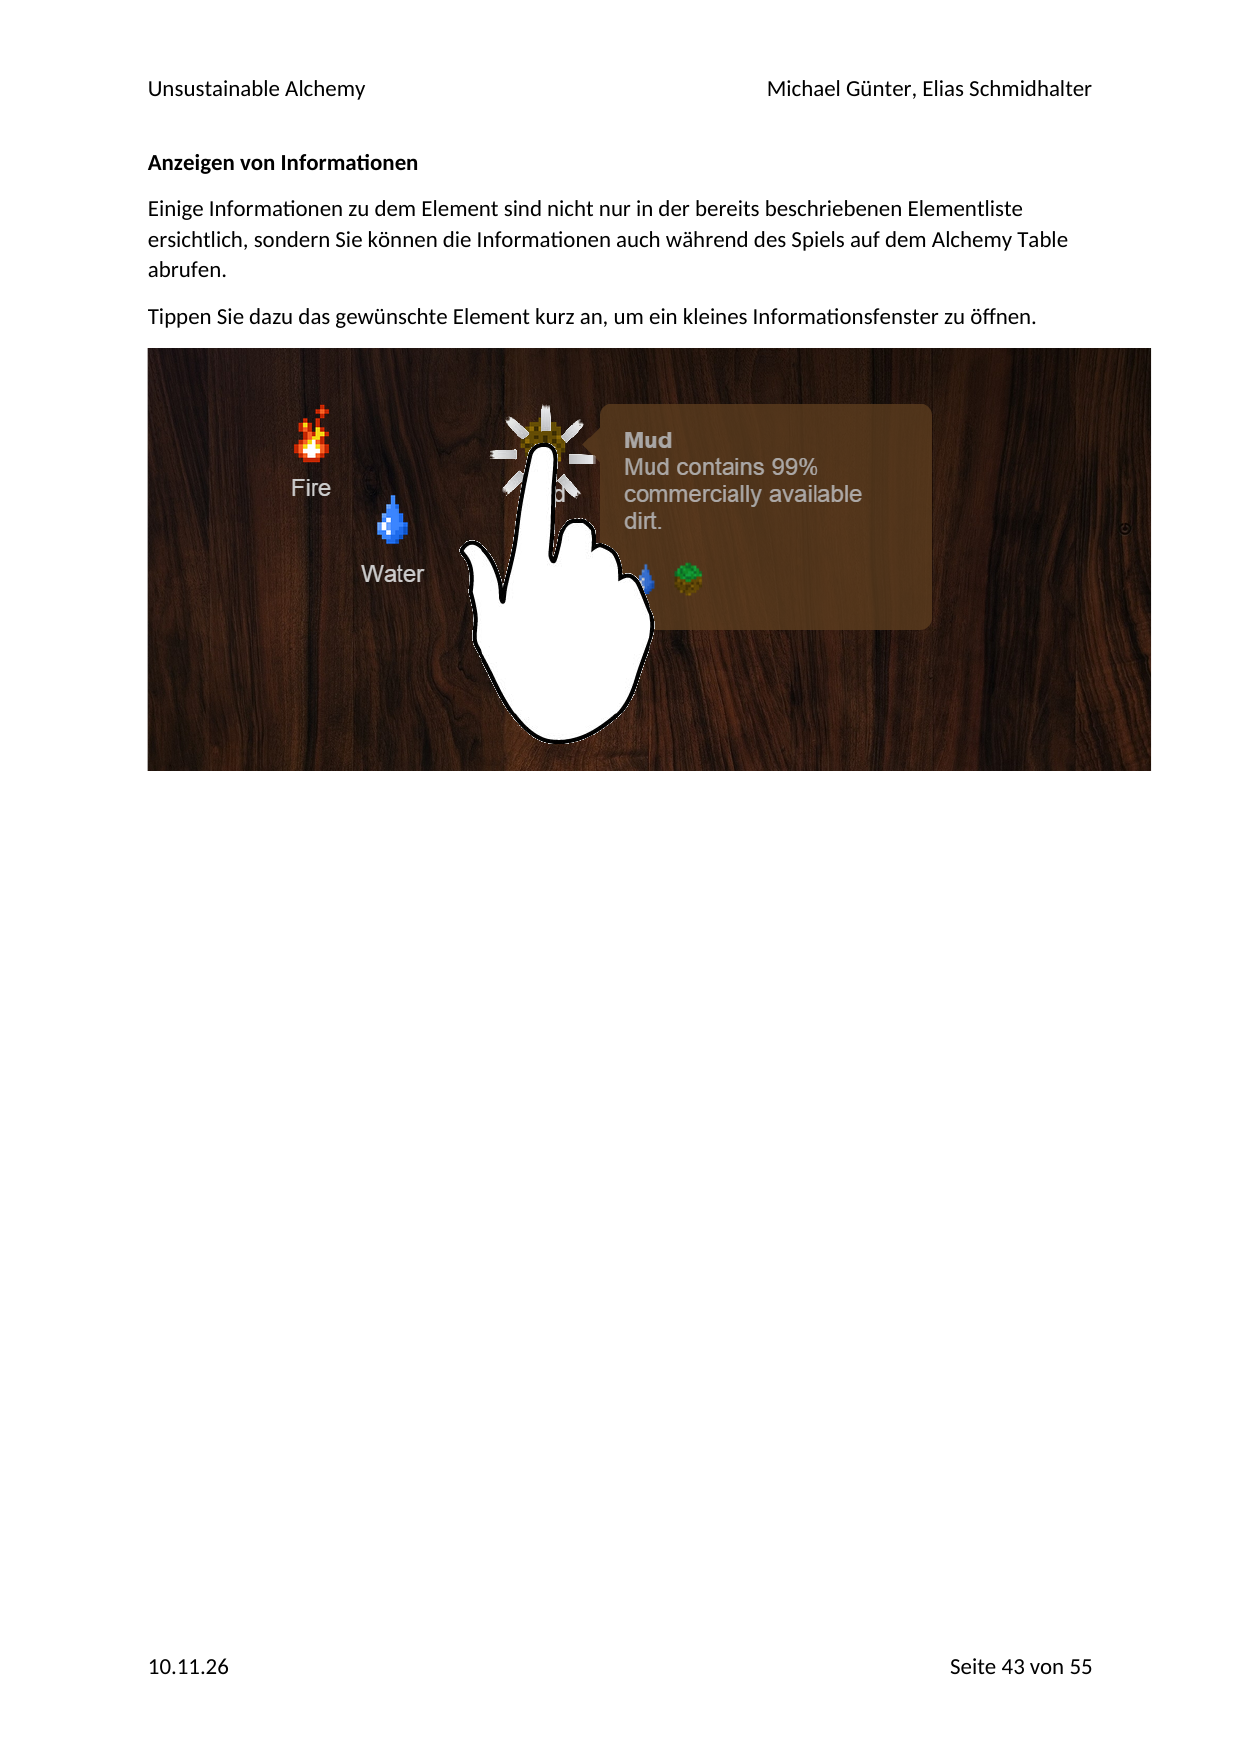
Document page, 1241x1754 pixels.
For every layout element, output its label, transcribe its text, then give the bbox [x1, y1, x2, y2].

picture [147, 348, 1152, 771]
text Anzeigen von Informationen [148, 148, 1093, 176]
text Einige Informationen zu dem Element sind nicht nur in der bereits beschriebenen Elementliste ersichtlich, sondern Sie können die Informationen auch während des Spiels auf dem Alchemy Table abrufen. [148, 194, 1093, 283]
text Tippen Sie dazu das gewünschte Element kurz an, um ein kleines Informationsfenster zu öffnen. [148, 302, 1093, 330]
